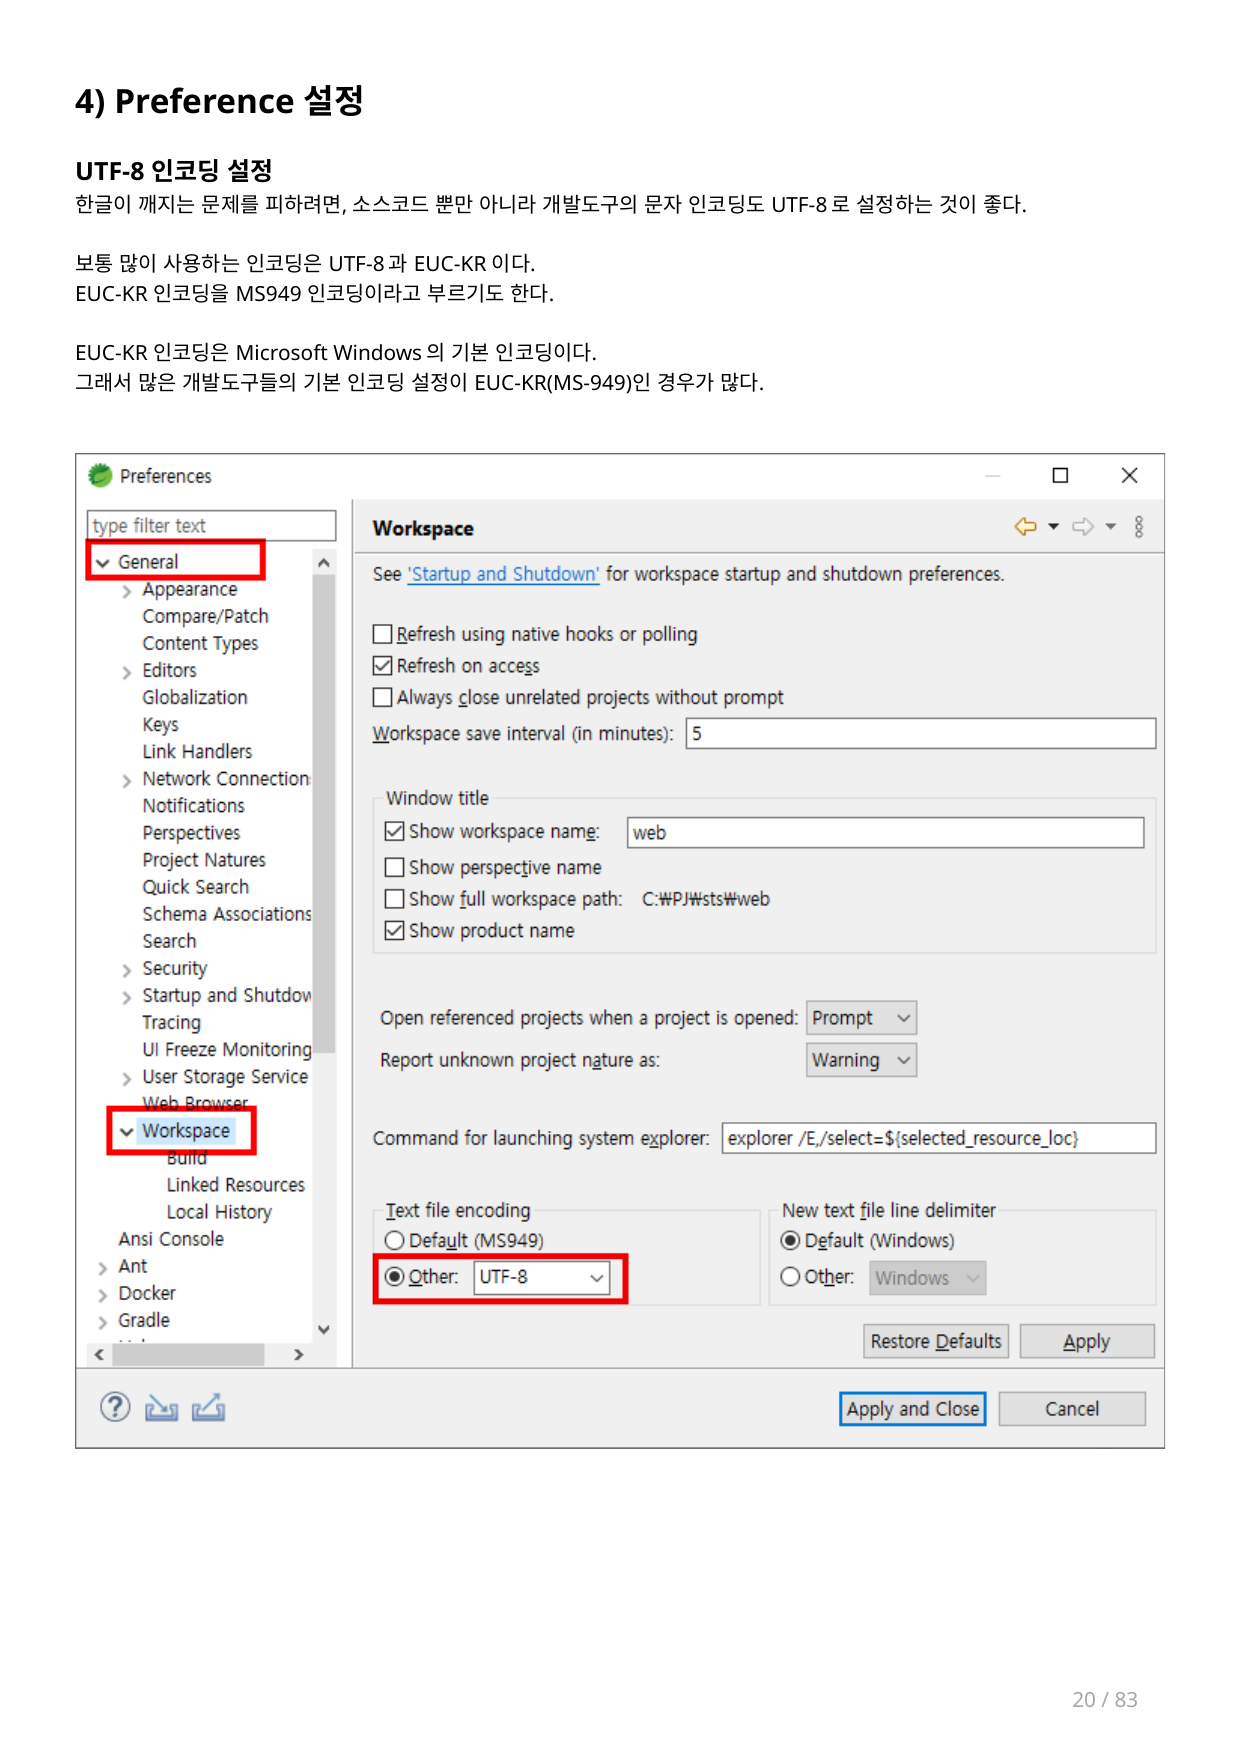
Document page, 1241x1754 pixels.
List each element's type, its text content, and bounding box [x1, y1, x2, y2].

text 보통 많이 사용하는 인코딩은 UTF-8과 EUC-KR 이다. [75, 247, 1165, 277]
picture [75, 453, 1166, 1449]
text EUC-KR 인코딩을 MS949 인코딩이라고 부르기도 한다. [75, 277, 1165, 307]
text 그래서 많은 개발도구들의 기본 인코딩 설정이 EUC-KR(MS-949)인 경우가 많다. [75, 366, 1165, 397]
text 한글이 깨지는 문제를 피하려면, 소스코드 뿐만 아니라 개발도구의 문자 인코딩도 UTF-8로 설정하는 것이 좋다. [75, 188, 1165, 218]
text EUC-KR 인코딩은 Microsoft Windows의 기본 인코딩이다. [75, 336, 1165, 366]
subtitle UTF-8 인코딩 설정 [75, 152, 1165, 188]
subtitle Preference 설정 [75, 75, 1165, 123]
